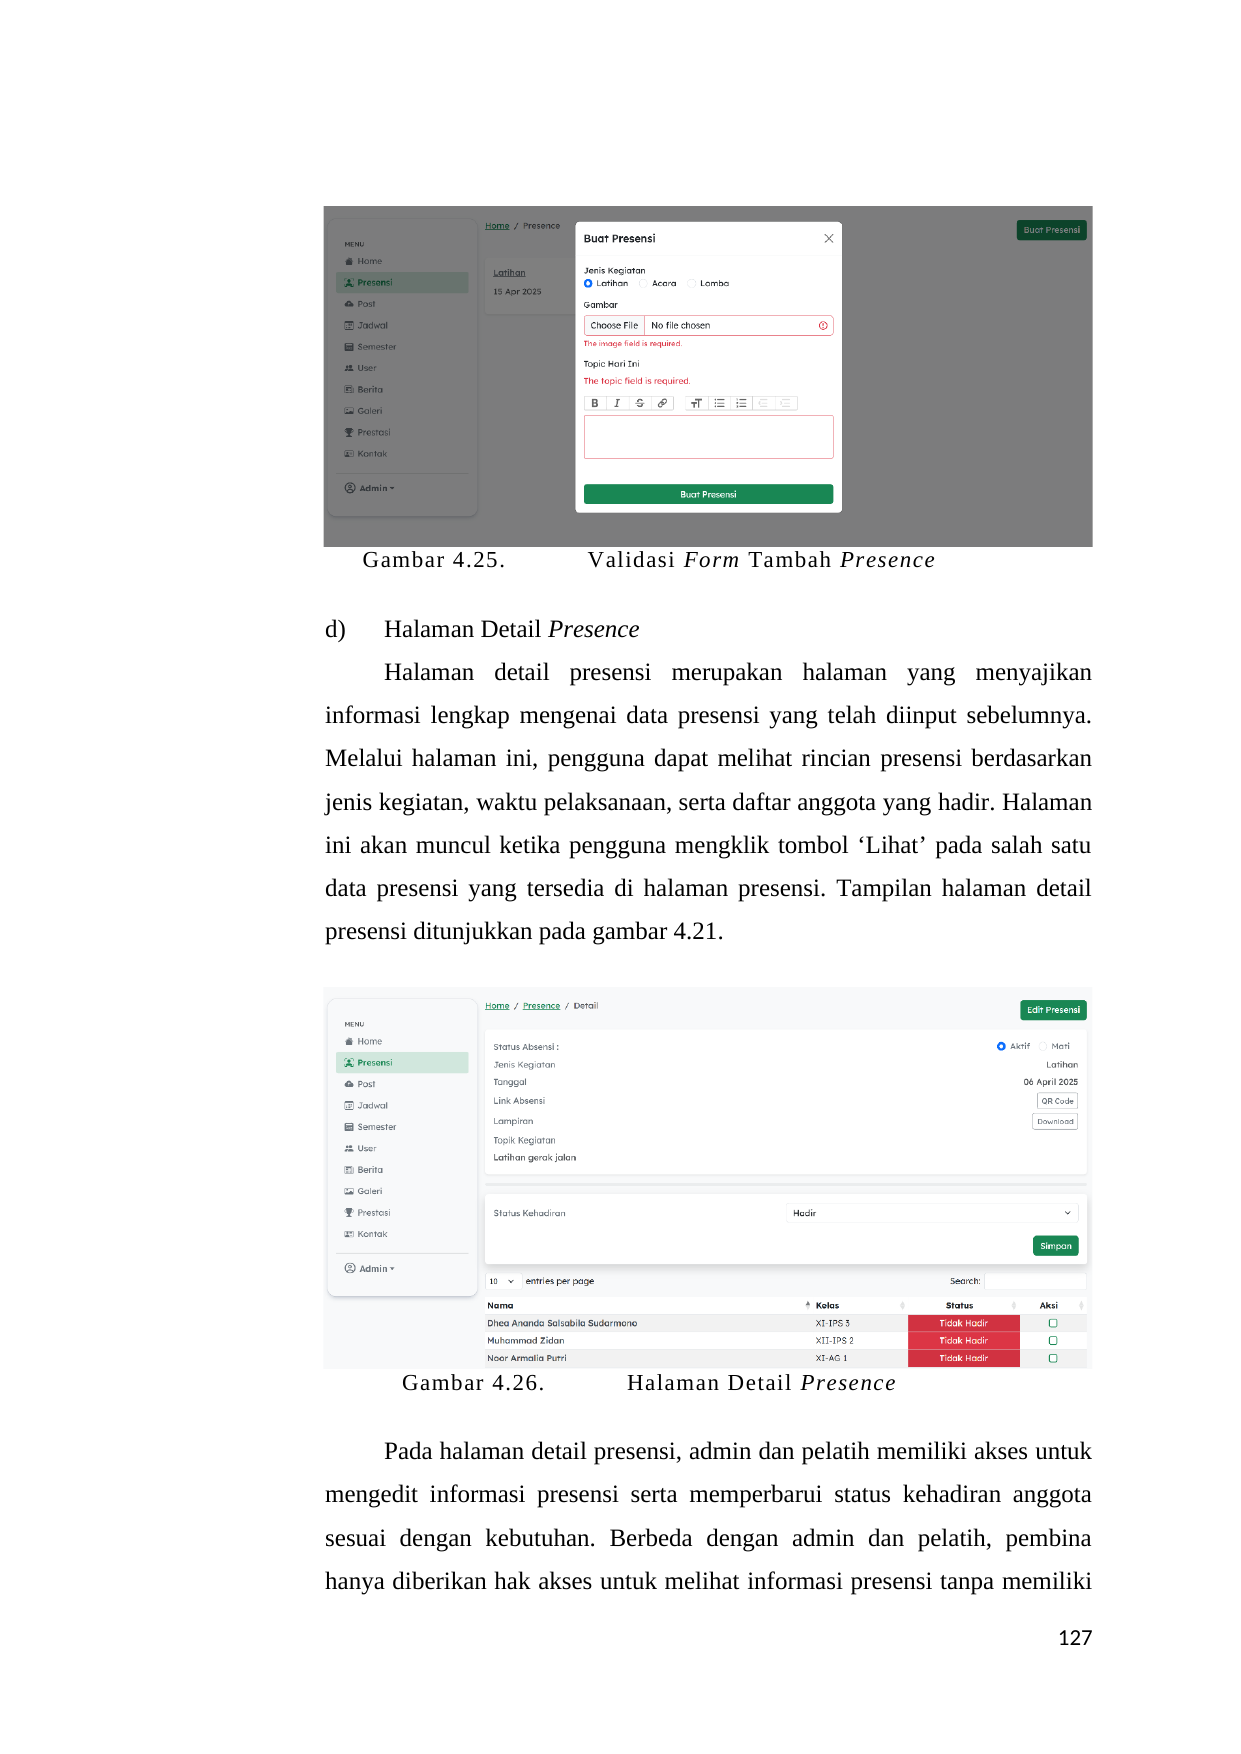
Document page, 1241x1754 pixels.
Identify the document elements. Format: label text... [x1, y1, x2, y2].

text Validasi Form Tambah Presence [207, 547, 1092, 573]
picture [323, 987, 1093, 1369]
text Halaman detail presensi merupakan halaman yang menyajikan informasi lengkap mengenai data presensi yang telah diinput sebelumnya. Melalui halaman ini, pengguna dapat melihat rincian presensi berdasarkan jenis kegiatan, waktu pelaksanaan, serta daftar anggota yang hadir. Halaman ini akan muncul ketika pengguna mengklik tombol ‘Lihat’ pada salah satu data presensi yang tersedia di halaman presensi. Tampilan halaman detail presensi ditunjukkan pada gambar 4.21. [325, 657, 1092, 945]
list Halaman Detail Presence [325, 614, 1092, 643]
text Halaman Detail Presence [207, 1369, 1092, 1395]
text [325, 1436, 1092, 1594]
picture [323, 206, 1093, 547]
